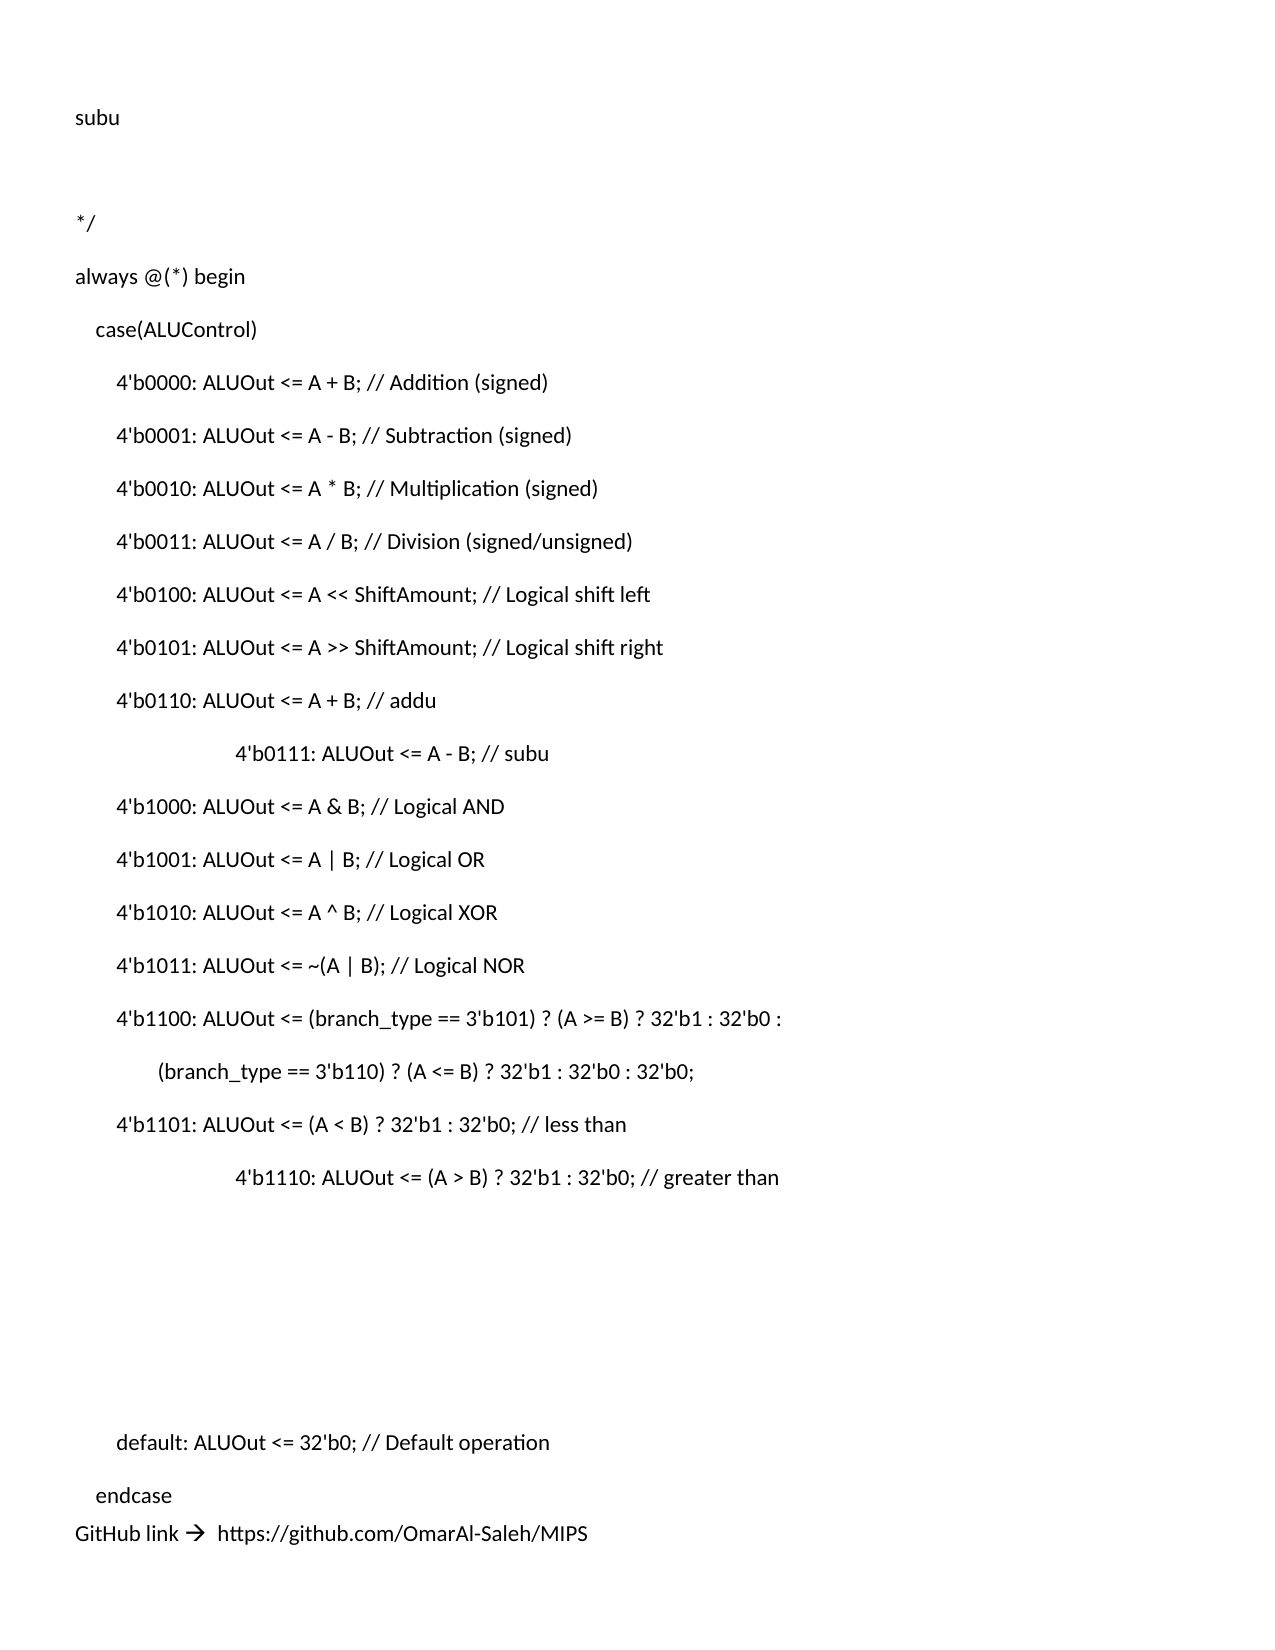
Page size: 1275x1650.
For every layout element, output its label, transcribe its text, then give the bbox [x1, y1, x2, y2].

text case(ALUControl) [75, 315, 1200, 343]
text always @(*) begin [75, 262, 1200, 290]
text */ [75, 209, 1200, 237]
text 4'b1100: ALUOut <= (branch_type == 3'b101) ? (A >= B) ? 32'b1 : 32'b0 : [75, 1004, 1200, 1032]
text endcase [75, 1482, 1200, 1509]
text 4'b1110: ALUOut <= (A > B) ? 32'b1 : 32'b0; // greater than [75, 1163, 1200, 1191]
text 4'b0100: ALUOut <= A << ShiftAmount; // Logical shift left [75, 580, 1200, 608]
text 4'b1011: ALUOut <= ~(A | B); // Logical NOR [75, 951, 1200, 979]
text 4'b0110: ALUOut <= A + B; // addu [75, 686, 1200, 714]
text 4'b1010: ALUOut <= A ^ B; // Logical XOR [75, 898, 1200, 926]
text 4'b1101: ALUOut <= (A < B) ? 32'b1 : 32'b0; // less than [75, 1110, 1200, 1138]
text 4'b1001: ALUOut <= A | B; // Logical OR [75, 845, 1200, 873]
text subu [75, 103, 1200, 131]
text 4'b0011: ALUOut <= A / B; // Division (signed/unsigned) [75, 527, 1200, 555]
text 4'b0001: ALUOut <= A - B; // Subtraction (signed) [75, 421, 1200, 449]
text (branch_type == 3'b110) ? (A <= B) ? 32'b1 : 32'b0 : 32'b0; [75, 1057, 1200, 1085]
text 4'b0000: ALUOut <= A + B; // Addition (signed) [75, 368, 1200, 396]
text 4'b0010: ALUOut <= A * B; // Multiplication (signed) [75, 474, 1200, 502]
text 4'b0101: ALUOut <= A >> ShiftAmount; // Logical shift right [75, 633, 1200, 661]
text default: ALUOut <= 32'b0; // Default operation [75, 1428, 1200, 1457]
text 4'b0111: ALUOut <= A - B; // subu [75, 739, 1200, 767]
text 4'b1000: ALUOut <= A & B; // Logical AND [75, 792, 1200, 820]
